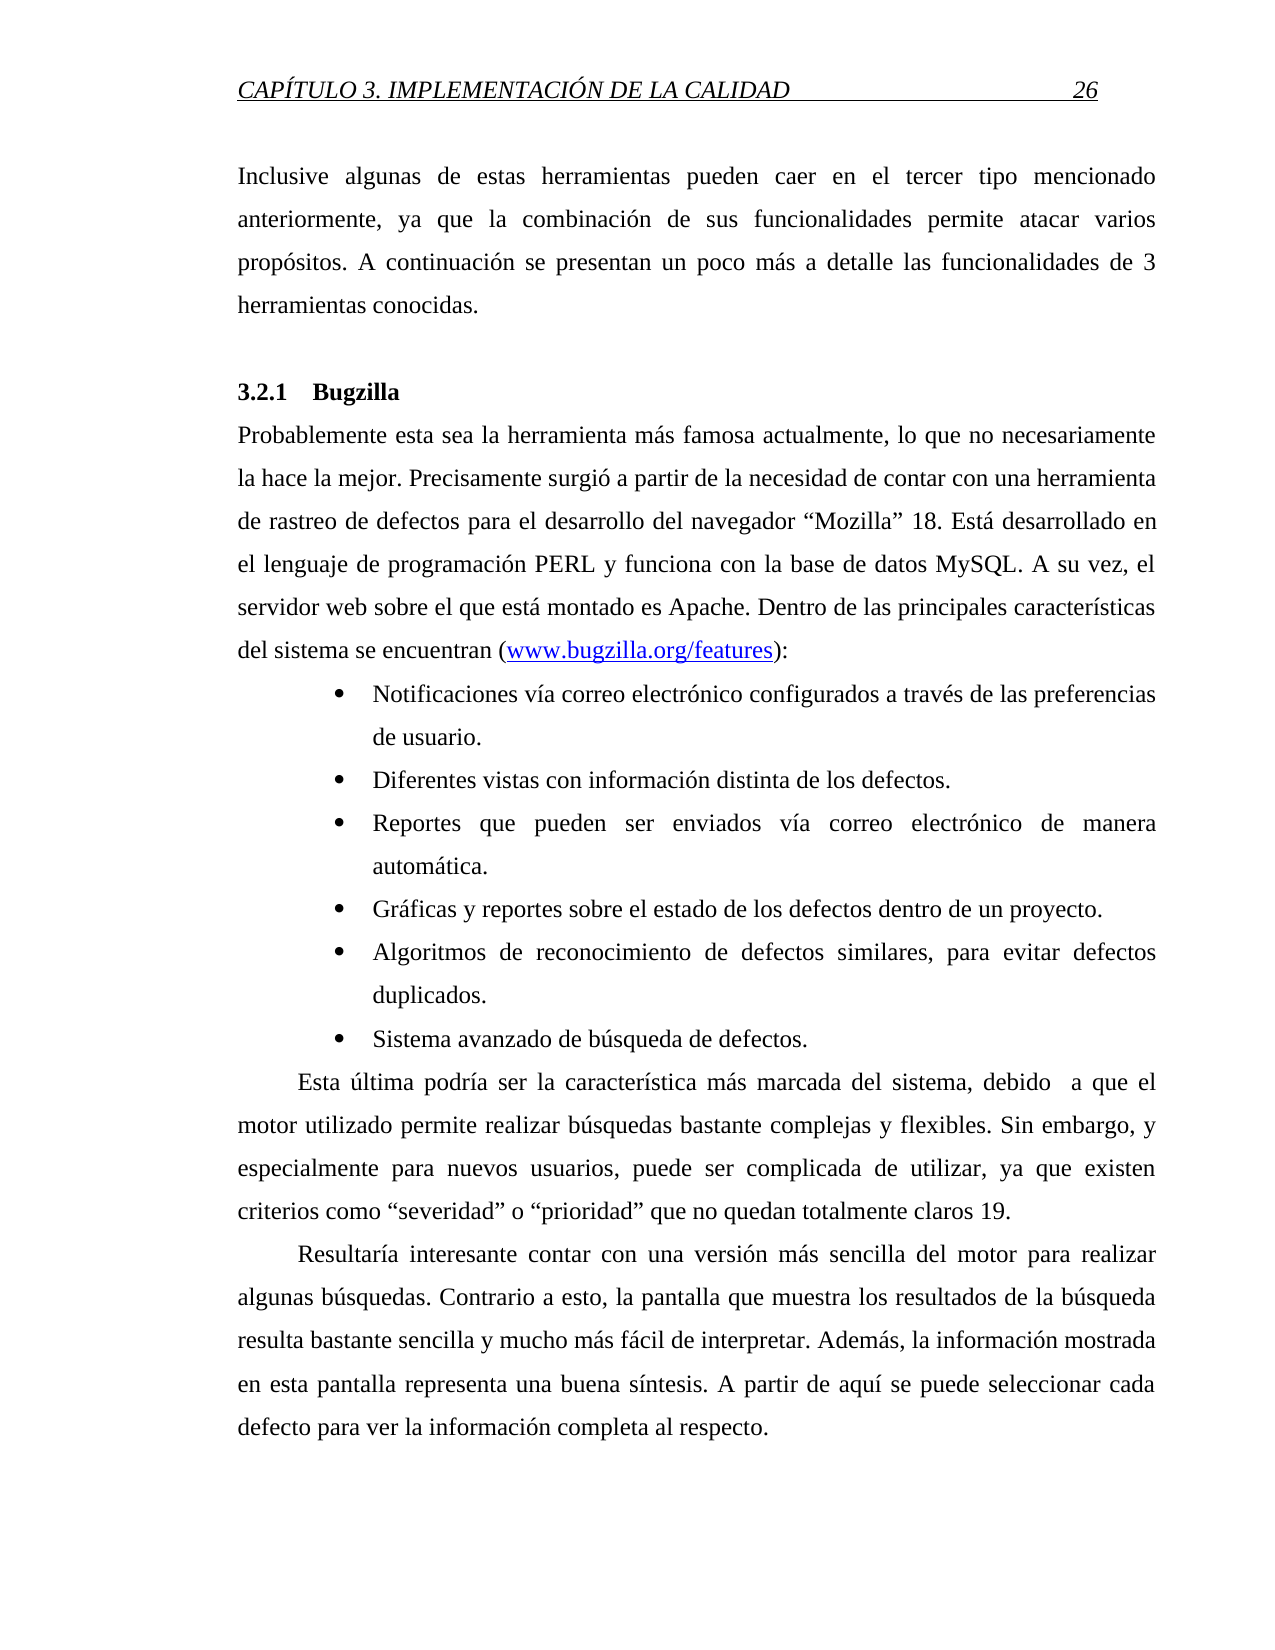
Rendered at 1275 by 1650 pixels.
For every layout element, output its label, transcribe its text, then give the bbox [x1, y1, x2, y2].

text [237, 161, 1157, 319]
list Reportes que pueden ser enviados vía correo electrónico de manera automática. [335, 808, 1157, 880]
list Diferentes vistas con información distinta de los defectos. [335, 765, 1157, 794]
list Gráficas y reportes sobre el estado de los defectos dentro de un proyecto. [335, 894, 1157, 923]
subtitle Bugzilla [237, 377, 1157, 406]
list Notificaciones vía correo electrónico configurados a través de las preferencias de usuario. [335, 679, 1157, 751]
text Esta última podría ser la característica más marcada del sistema, debido a que el motor utilizado permite realizar búsquedas bastante complejas y flexibles. Sin embargo, y especialmente para nuevos usuarios, puede ser complicada de utilizar, ya que existen criterios como “severidad” o “prioridad” que no quedan totalmente claros . [237, 1067, 1157, 1225]
list Algoritmos de reconocimiento de defectos similares, para evitar defectos duplicados. [335, 937, 1157, 1009]
list Sistema avanzado de búsqueda de defectos. [335, 1024, 1157, 1052]
text Probablemente esta sea la herramienta más famosa actualmente, lo que no necesariamente la hace la mejor. Precisamente surgió a partir de la necesidad de contar con una herramienta de rastreo de defectos para el desarrollo del navegador “Mozilla” . Está desarrollado en el lenguaje de programación PERL y funciona con la base de datos MySQL. A su vez, el servidor web sobre el que está montado es Apache. Dentro de las principales características del sistema se encuentran (www.bugzilla.org/features): [237, 420, 1157, 664]
text Resultaría interesante contar con una versión más sencilla del motor para realizar algunas búsquedas. Contrario a esto, la pantalla que muestra los resultados de la búsqueda resulta bastante sencilla y mucho más fácil de interpretar. Además, la información mostrada en esta pantalla representa una buena síntesis. A partir de aquí se puede seleccionar cada defecto para ver la información completa al respecto. [237, 1239, 1157, 1441]
